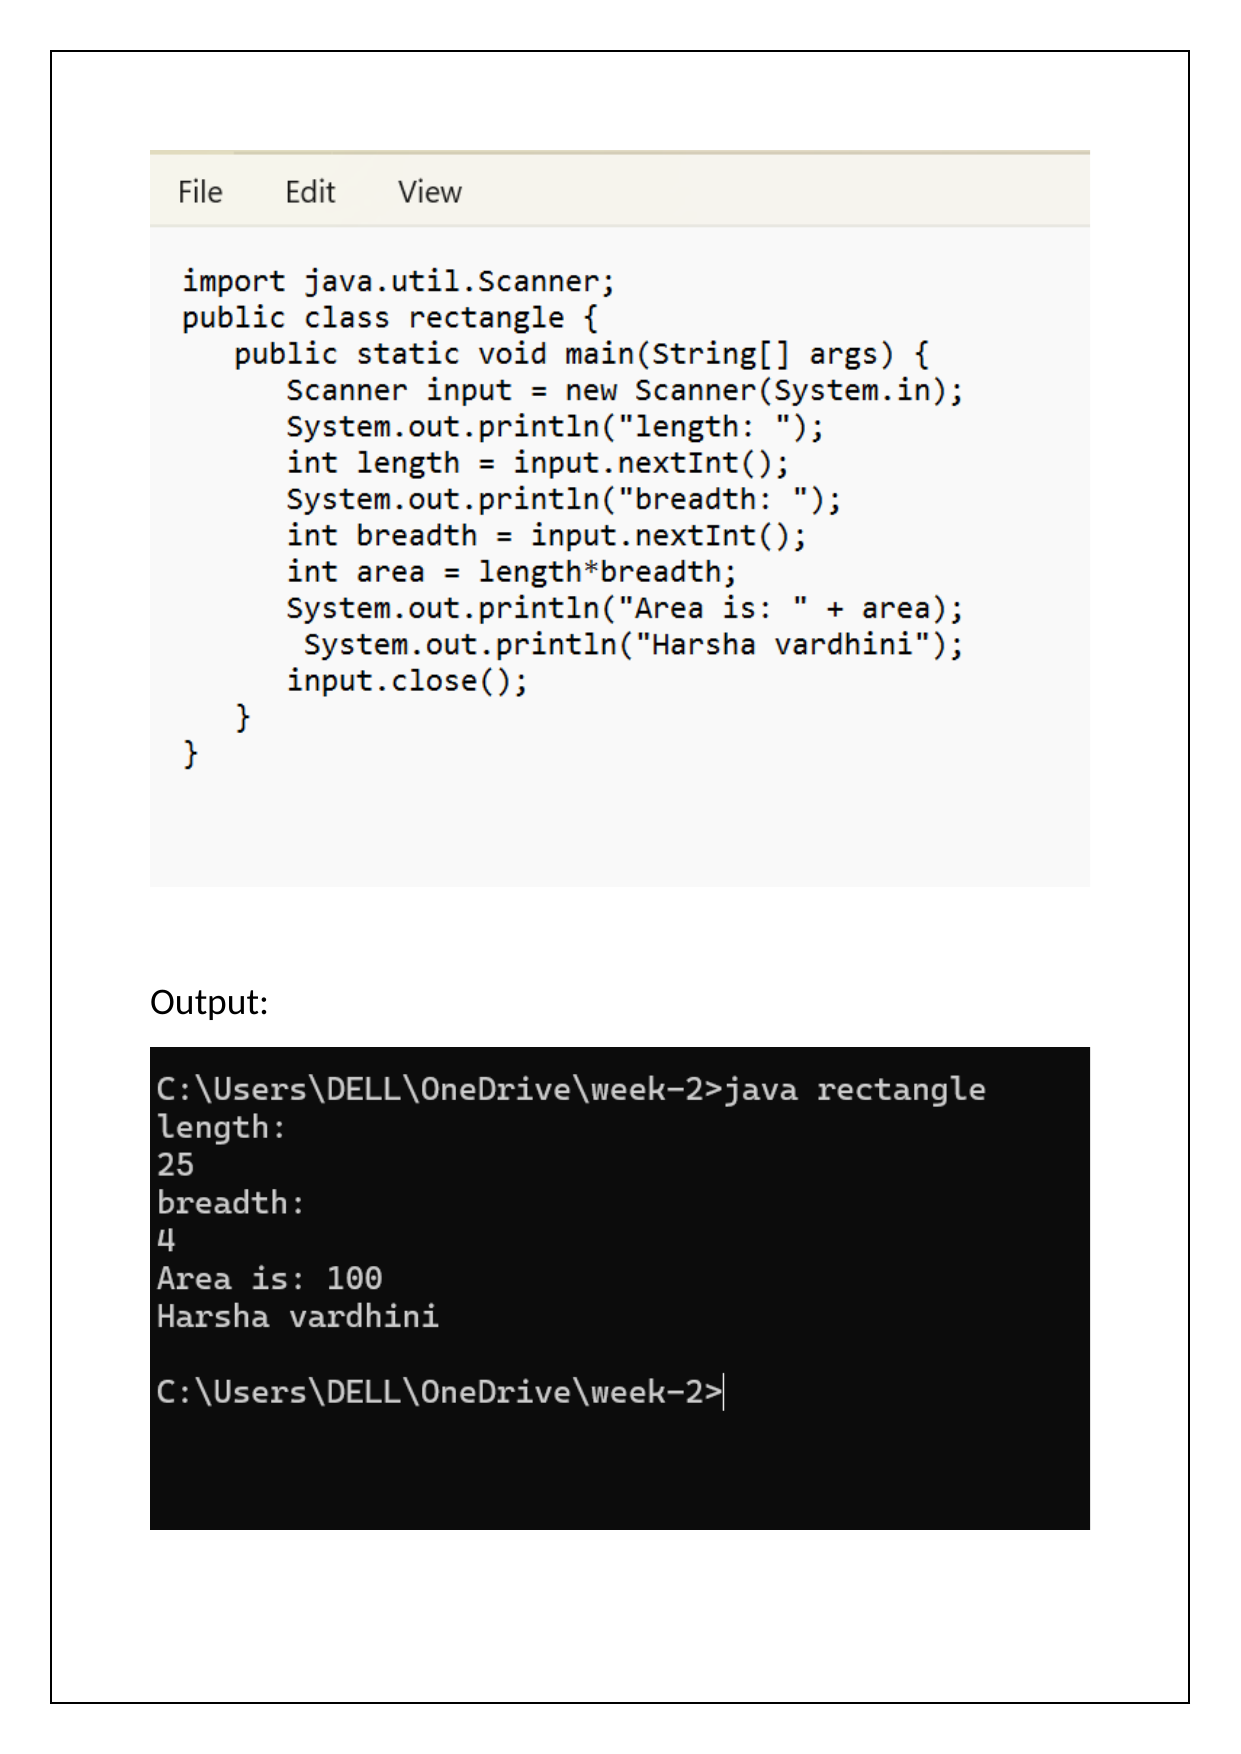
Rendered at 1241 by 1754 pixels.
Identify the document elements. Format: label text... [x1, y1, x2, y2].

picture [150, 1047, 1091, 1530]
text Output: [150, 978, 1090, 1023]
picture [150, 150, 1091, 887]
